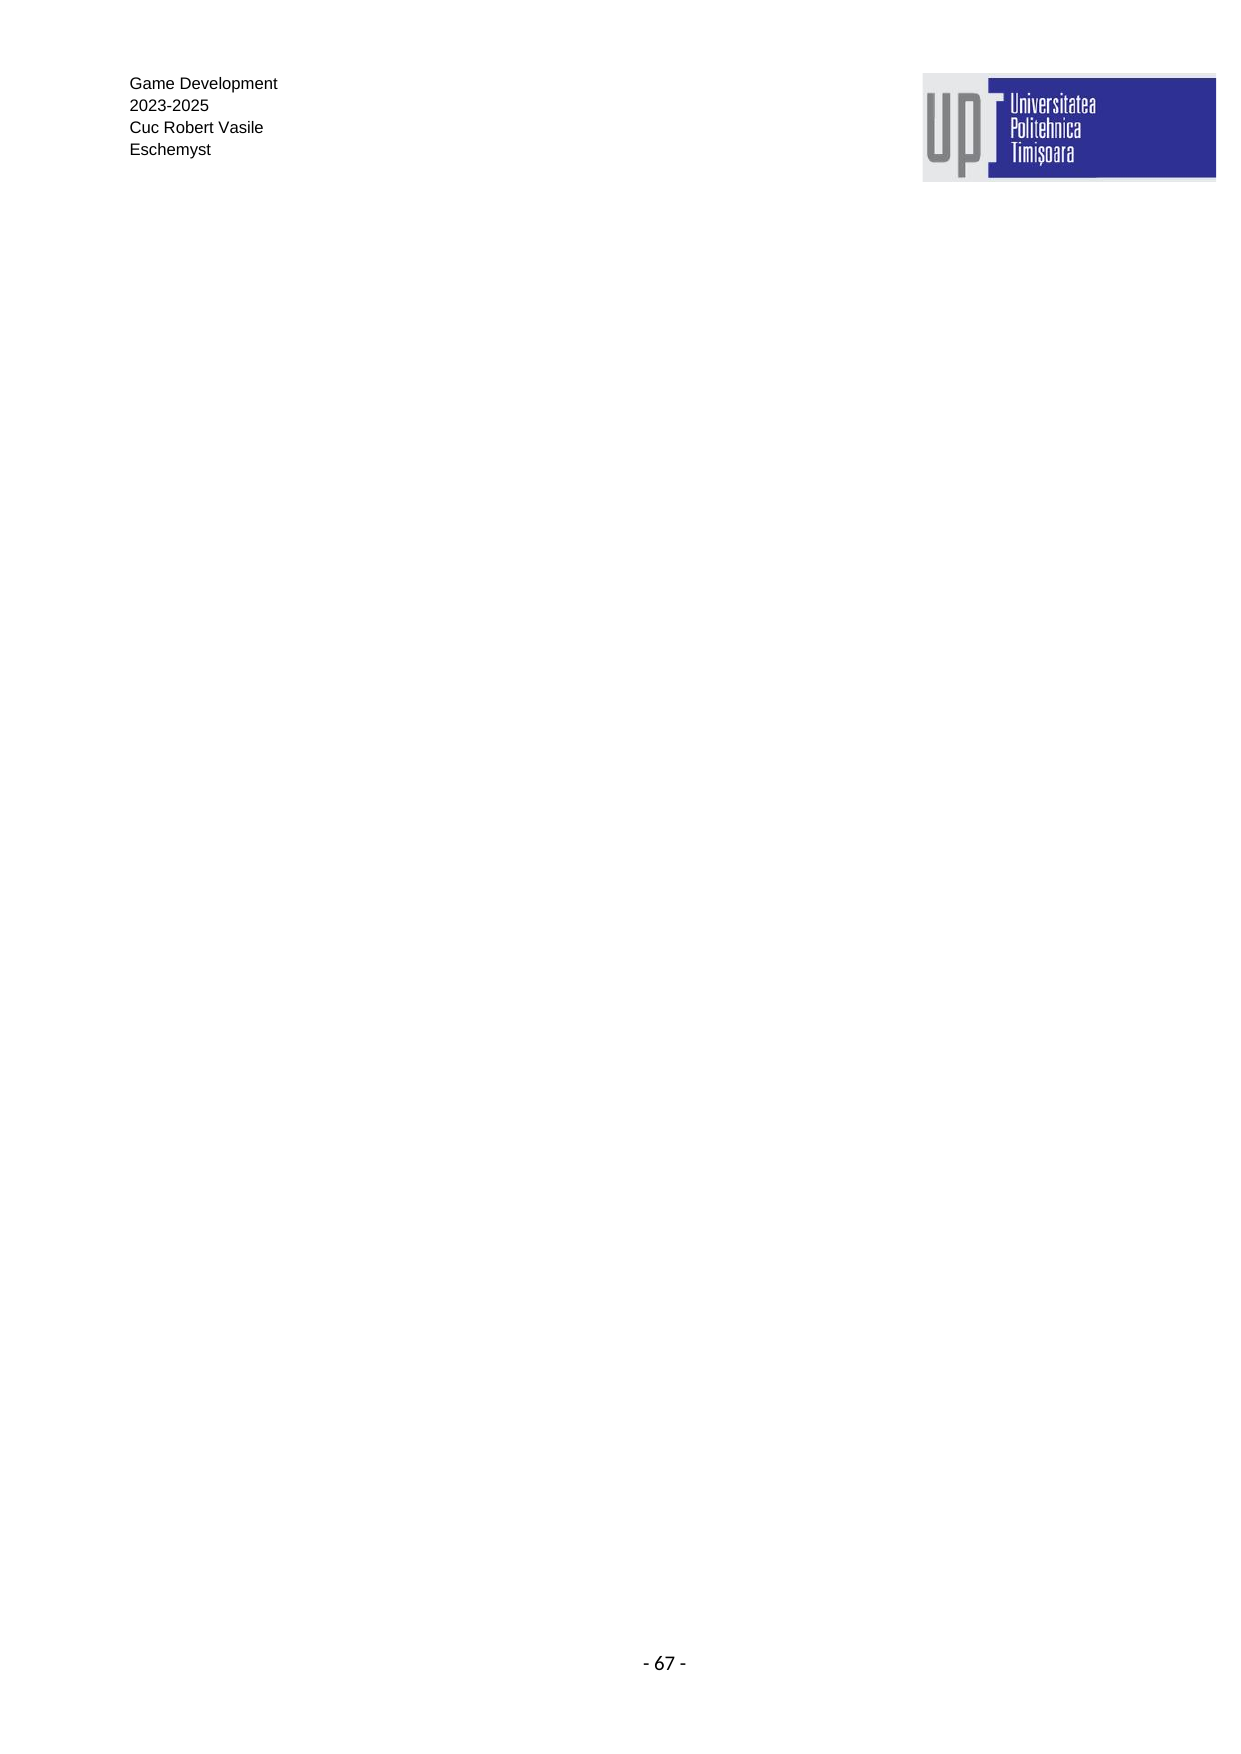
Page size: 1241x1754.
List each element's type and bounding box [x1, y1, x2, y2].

picture [922, 73, 1217, 182]
